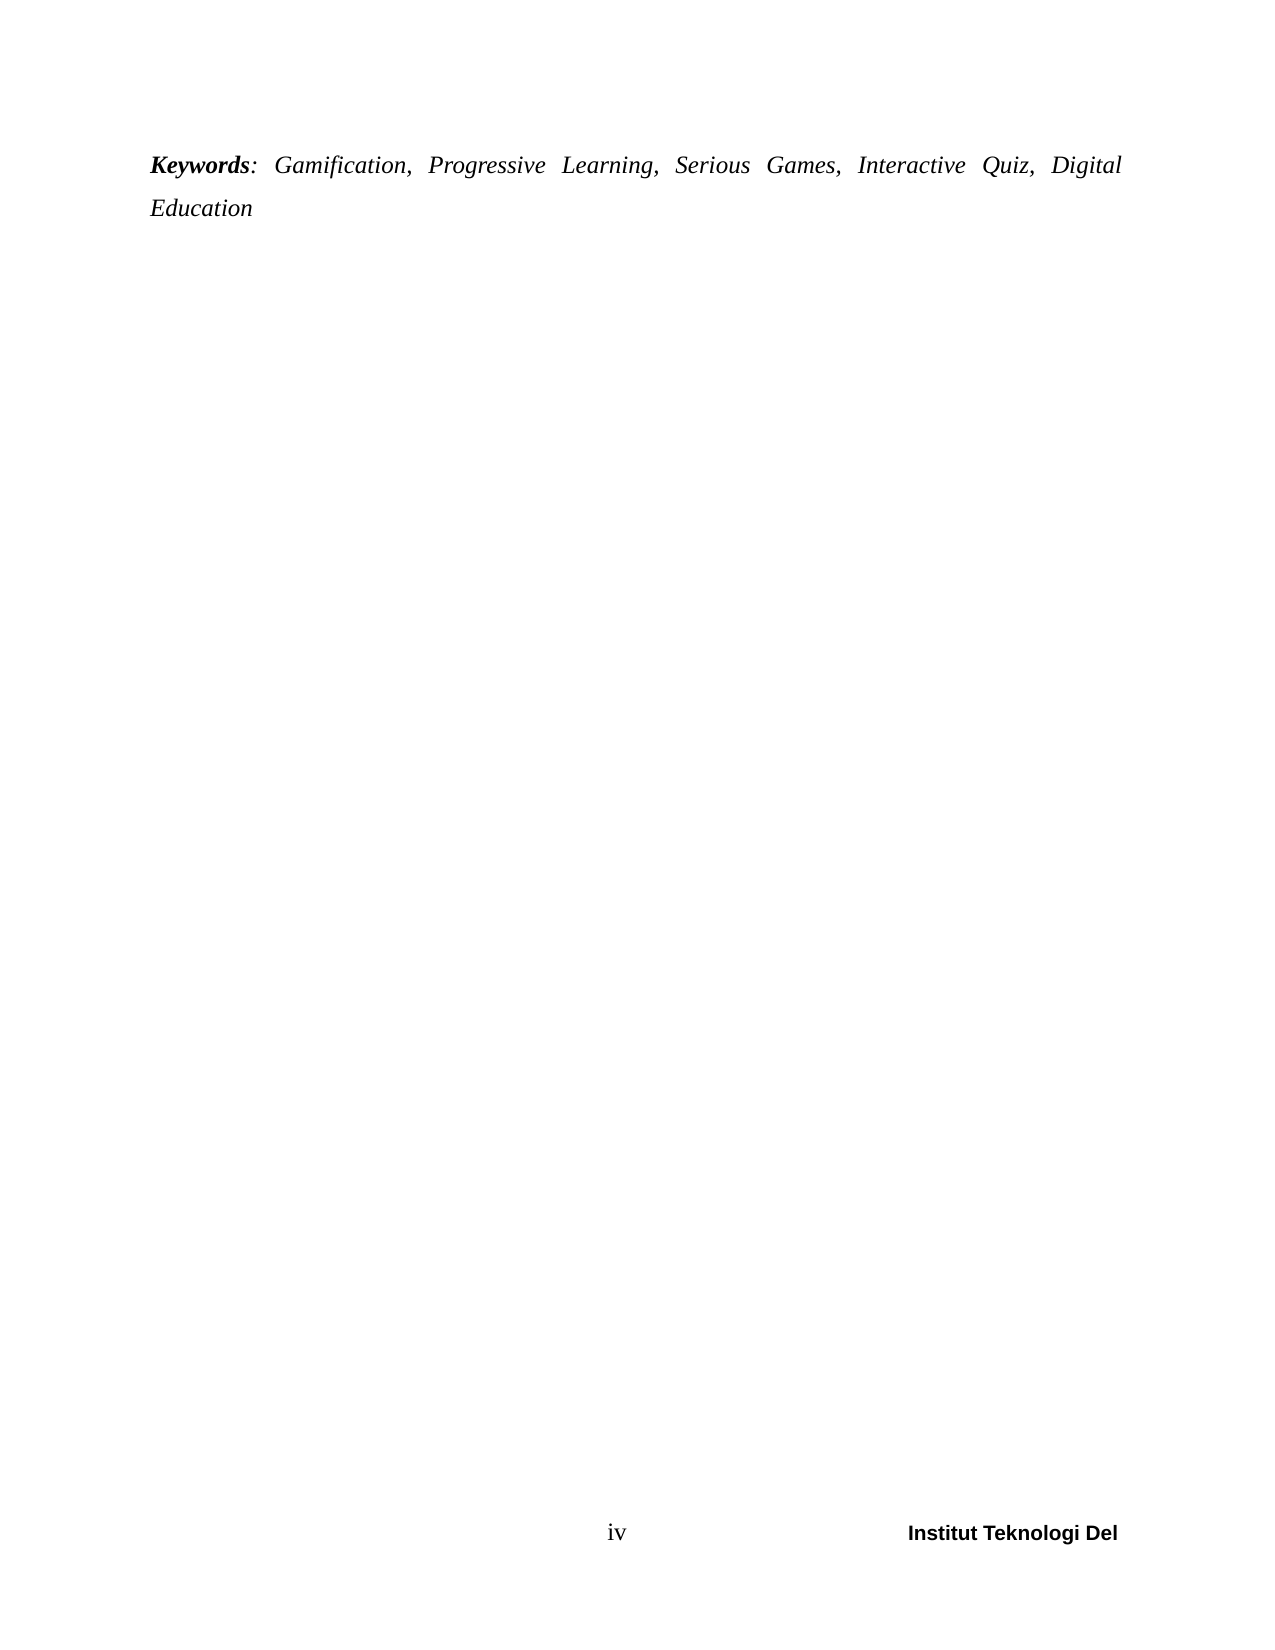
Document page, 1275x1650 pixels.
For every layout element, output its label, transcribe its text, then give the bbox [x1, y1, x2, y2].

text Keywords: Gamification, Progressive Learning, Serious Games, Interactive Quiz, Digital Education [150, 150, 1125, 222]
